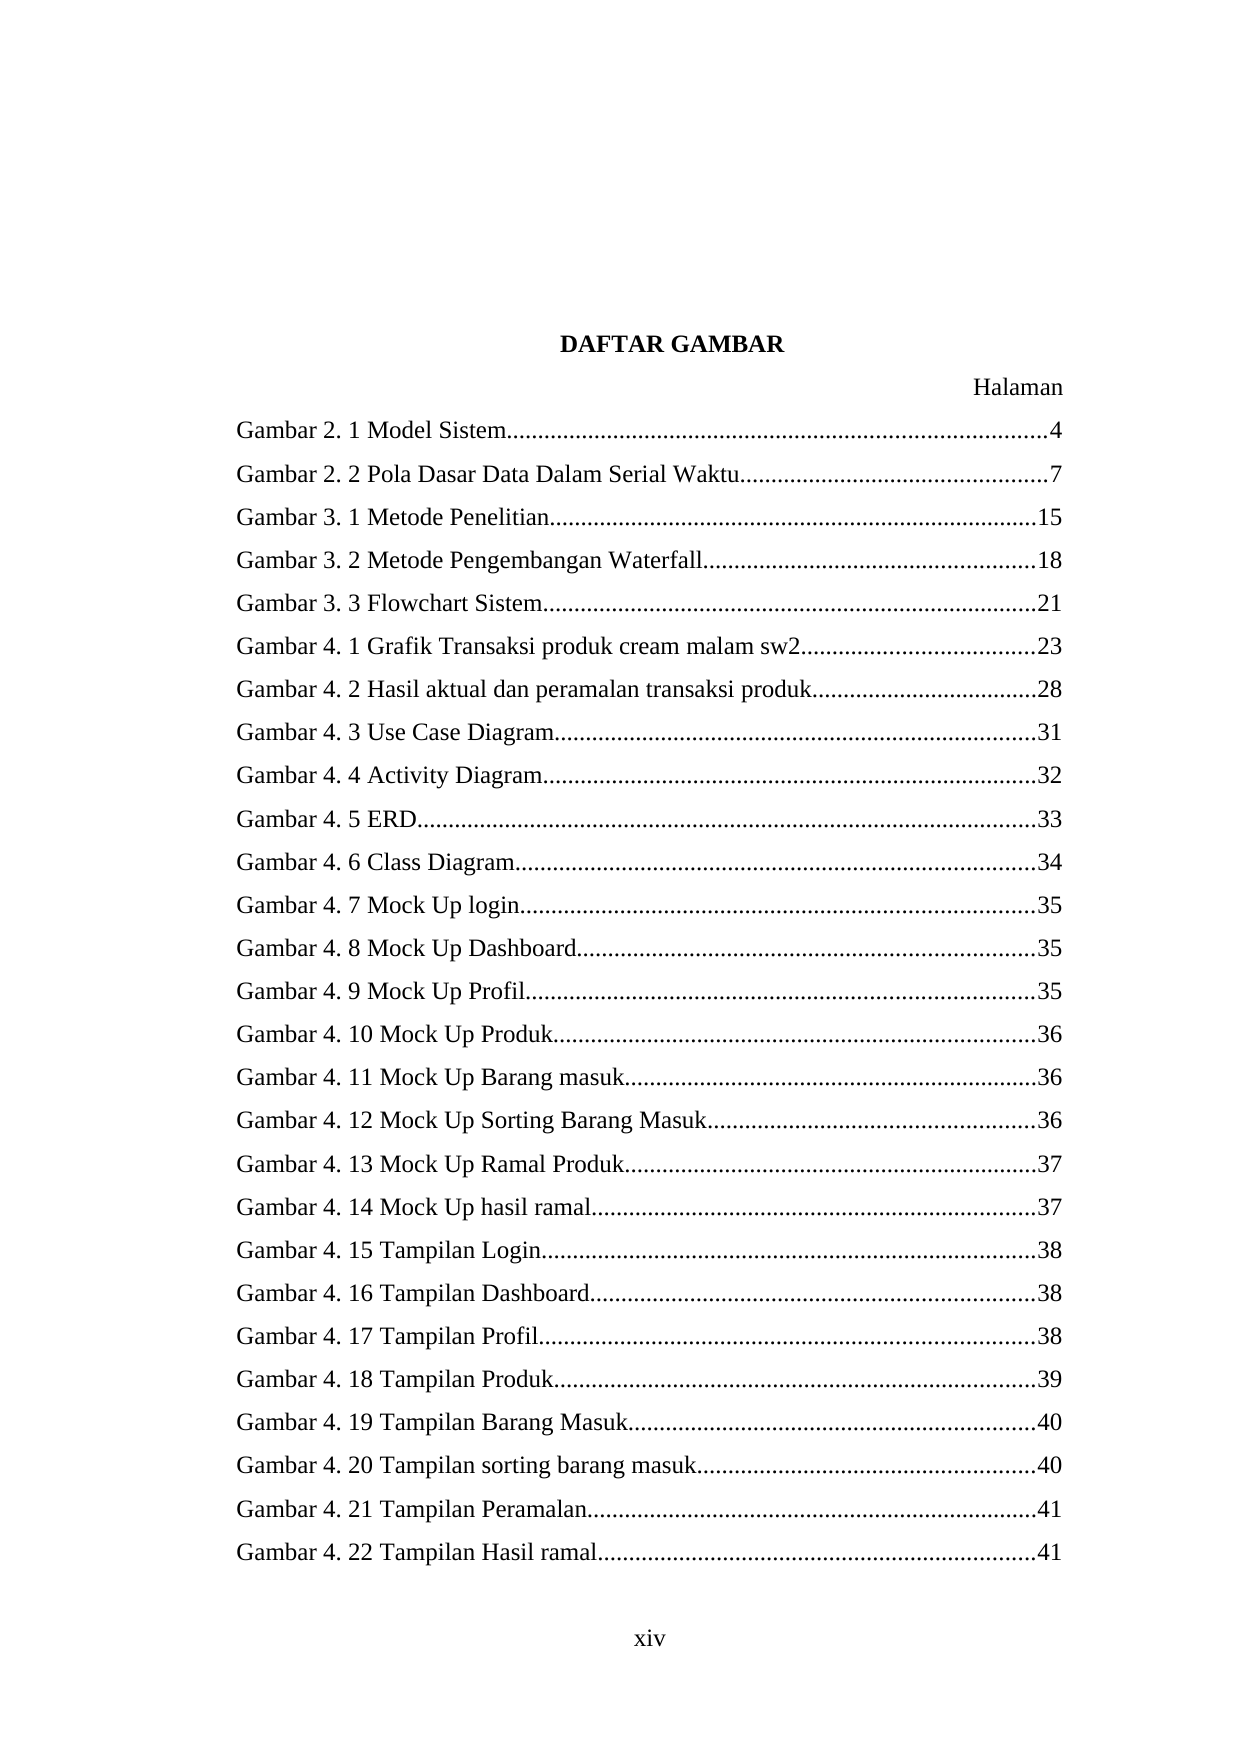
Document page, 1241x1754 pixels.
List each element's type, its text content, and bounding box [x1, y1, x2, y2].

text Gambar 2. 1 Model Sistem 4 [236, 416, 1063, 444]
text Gambar 4. 3 Use Case Diagram 31 [236, 717, 1063, 746]
text Gambar 4. 11 Mock Up Barang masuk 36 [236, 1062, 1063, 1091]
text Halaman [236, 372, 1063, 401]
text Gambar 3. 3 Flowchart Sistem 21 [236, 588, 1063, 617]
text Gambar 4. 8 Mock Up Dashboard 35 [236, 933, 1063, 962]
text Gambar 3. 2 Metode Pengembangan Waterfall 18 [236, 545, 1063, 574]
subtitle DAFTAR GAMBAR [281, 329, 1063, 358]
text Gambar 4. 14 Mock Up hasil ramal 37 [236, 1192, 1063, 1221]
text Gambar 2. 2 Pola Dasar Data Dalam Serial Waktu 7 [236, 459, 1063, 487]
text Gambar 4. 16 Tampilan Dashboard 38 [236, 1278, 1063, 1307]
text Gambar 4. 10 Mock Up Produk 36 [236, 1019, 1063, 1048]
text Gambar 4. 1 Grafik Transaksi produk cream malam sw2 23 [236, 631, 1063, 660]
text Gambar 4. 6 Class Diagram 34 [236, 847, 1063, 876]
text Gambar 3. 1 Metode Penelitian 15 [236, 502, 1063, 531]
text Gambar 4. 19 Tampilan Barang Masuk 40 [236, 1407, 1063, 1436]
text Gambar 4. 2 Hasil aktual dan peramalan transaksi produk 28 [236, 674, 1063, 703]
text Gambar 4. 20 Tampilan sorting barang masuk 40 [236, 1451, 1063, 1479]
text Gambar 4. 9 Mock Up Profil 35 [236, 976, 1063, 1005]
text Gambar 4. 4 Activity Diagram 32 [236, 761, 1063, 789]
text Gambar 4. 13 Mock Up Ramal Produk 37 [236, 1149, 1063, 1177]
text Gambar 4. 5 ERD 33 [236, 804, 1063, 832]
text Gambar 4. 18 Tampilan Produk 39 [236, 1364, 1063, 1393]
text Gambar 4. 7 Mock Up login 35 [236, 890, 1063, 919]
text Gambar 4. 21 Tampilan Peramalan 41 [236, 1494, 1063, 1522]
text Gambar 4. 12 Mock Up Sorting Barang Masuk 36 [236, 1106, 1063, 1134]
text Gambar 4. 15 Tampilan Login 38 [236, 1235, 1063, 1264]
text Gambar 4. 22 Tampilan Hasil ramal 41 [236, 1537, 1063, 1566]
text Gambar 4. 17 Tampilan Profil 38 [236, 1321, 1063, 1350]
